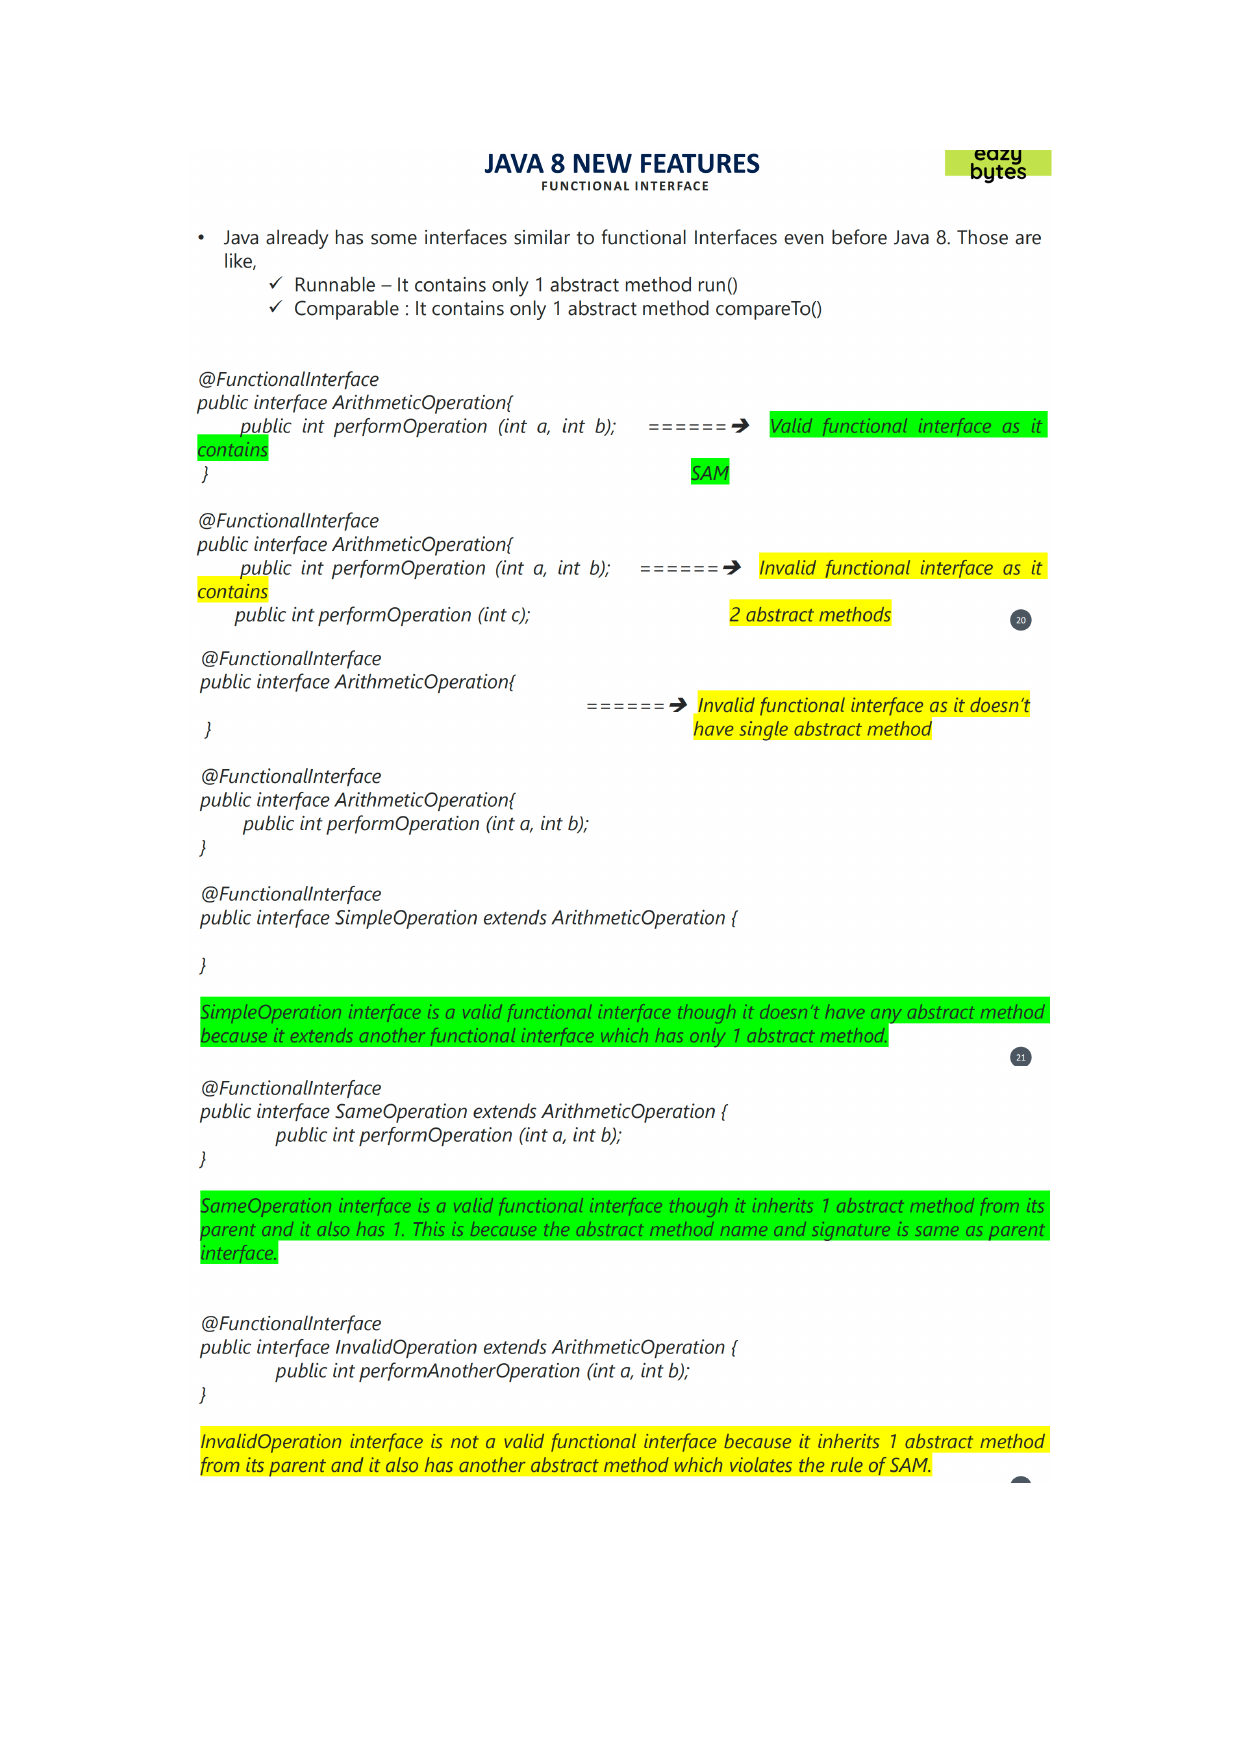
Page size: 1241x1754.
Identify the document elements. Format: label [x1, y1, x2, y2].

picture [187, 150, 1052, 1483]
